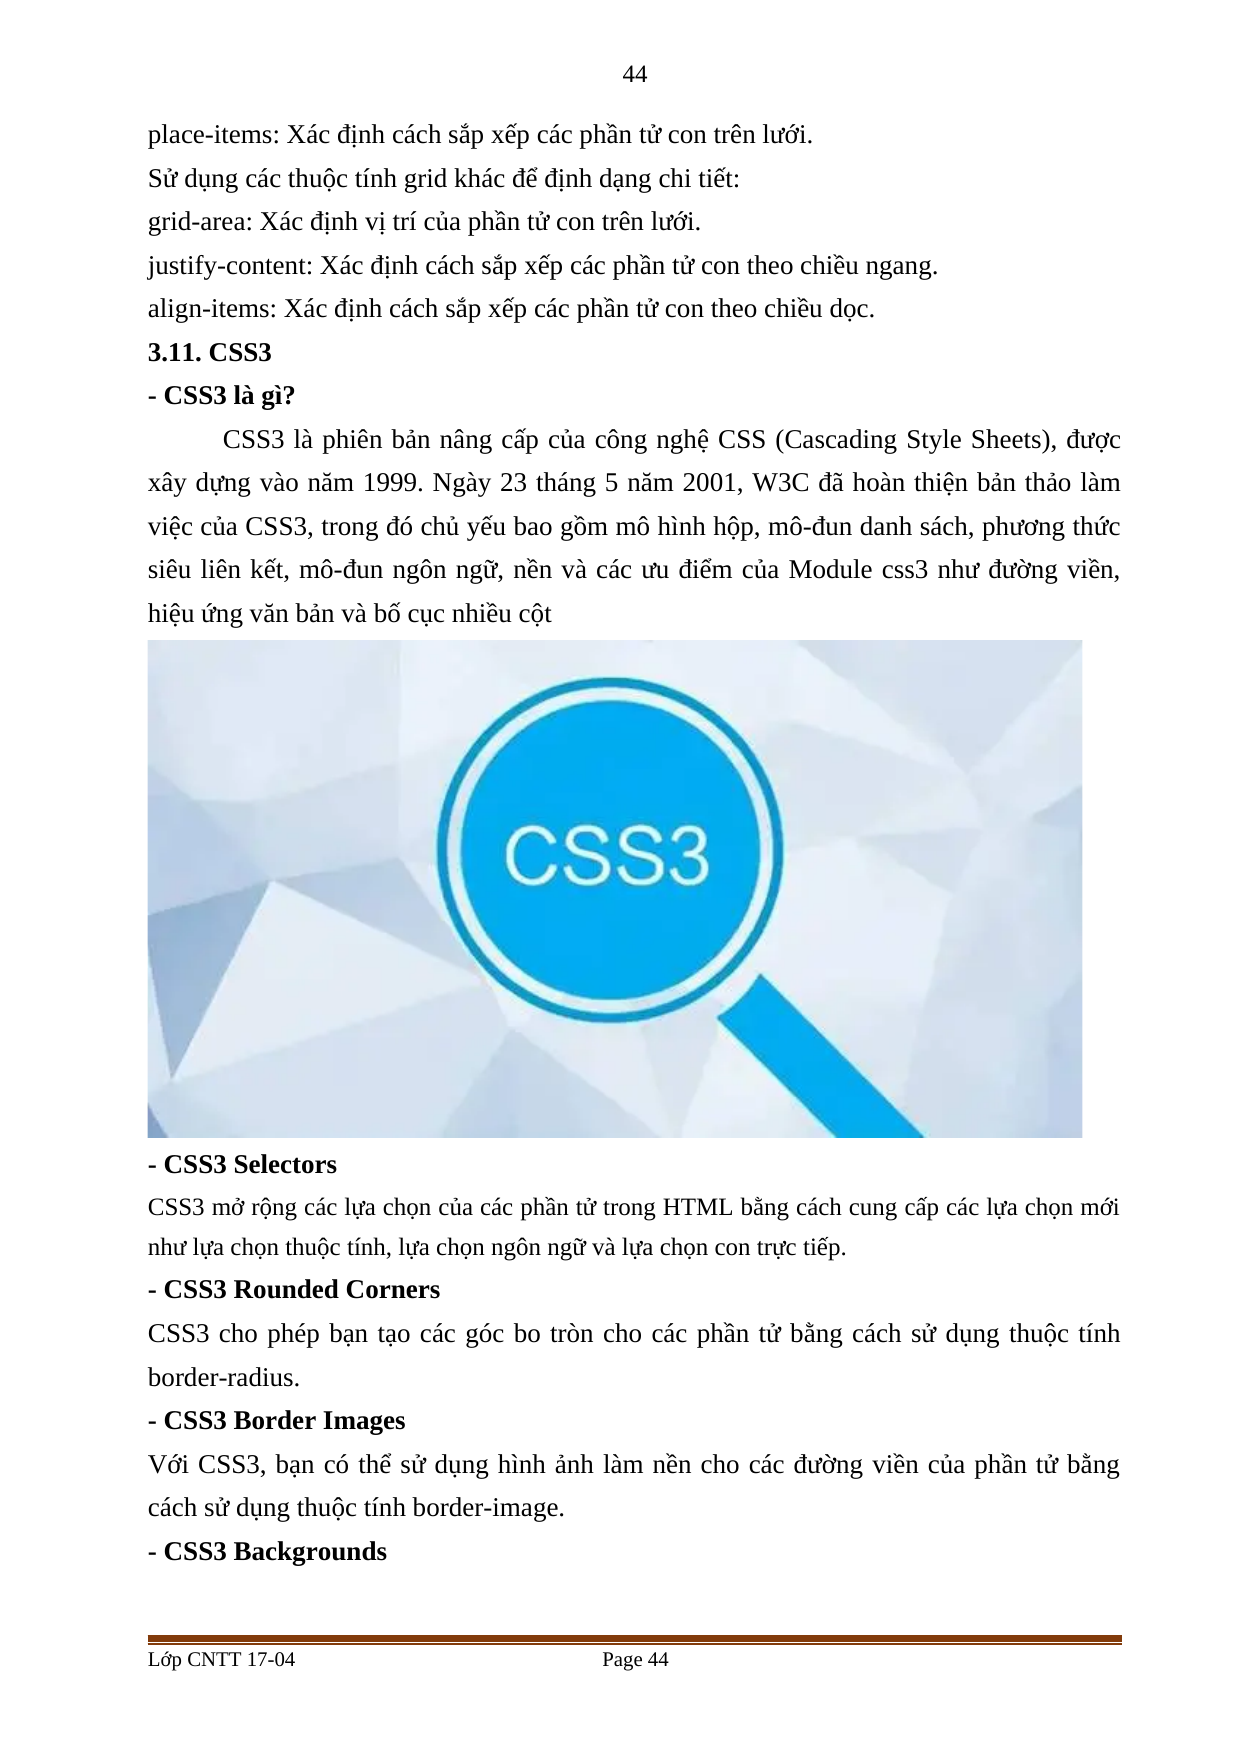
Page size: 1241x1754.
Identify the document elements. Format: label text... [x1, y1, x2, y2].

picture [147, 640, 1083, 1138]
text justify-content: Xác định cách sắp xếp các phần tử con theo chiều ngang. [148, 249, 1122, 280]
text Sử dụng các thuộc tính grid khác để định dạng chi tiết: [148, 162, 1122, 193]
text CSS3 mở rộng các lựa chọn của các phần tử trong HTML bằng cách cung cấp các lựa chọn mới như lựa chọn thuộc tính, lựa chọn ngôn ngữ và lựa chọn con trực tiếp. - CSS3 Rounded Corners [148, 1192, 1122, 1305]
text - CSS3 Selectors [148, 1149, 1122, 1180]
text - CSS3 Backgrounds [148, 1535, 1122, 1566]
text place-items: Xác định cách sắp xếp các phần tử con trên lưới. [148, 118, 1122, 149]
text - CSS3 Border Images [148, 1404, 1122, 1435]
text 3.11. CSS3 [148, 336, 1122, 367]
text grid-area: Xác định vị trí của phần tử con trên lưới. [148, 205, 1122, 236]
text align-items: Xác định cách sắp xếp các phần tử con theo chiều dọc. [148, 292, 1122, 323]
text Với CSS3, bạn có thể sử dụng hình ảnh làm nền cho các đường viền của phần tử bằng cách sử dụng thuộc tính border-image. [148, 1448, 1122, 1522]
text CSS3 cho phép bạn tạo các góc bo tròn cho các phần tử bằng cách sử dụng thuộc tính border-radius. [148, 1317, 1122, 1392]
text CSS3 là phiên bản nâng cấp của công nghệ CSS (Cascading Style Sheets), được xây dựng vào năm 1999. Ngày 23 tháng 5 năm 2001, W3C đã hoàn thiện bản thảo làm việc của CSS3, trong đó chủ yếu bao gồm mô hình hộp, mô-đun danh sách, phương thức siêu liên kết, mô-đun ngôn ngữ, nền và các ưu điểm của Module css3 như đường viền, hiệu ứng văn bản và bố cục nhiều cột [148, 423, 1122, 628]
text - CSS3 là gì? [148, 379, 1122, 411]
